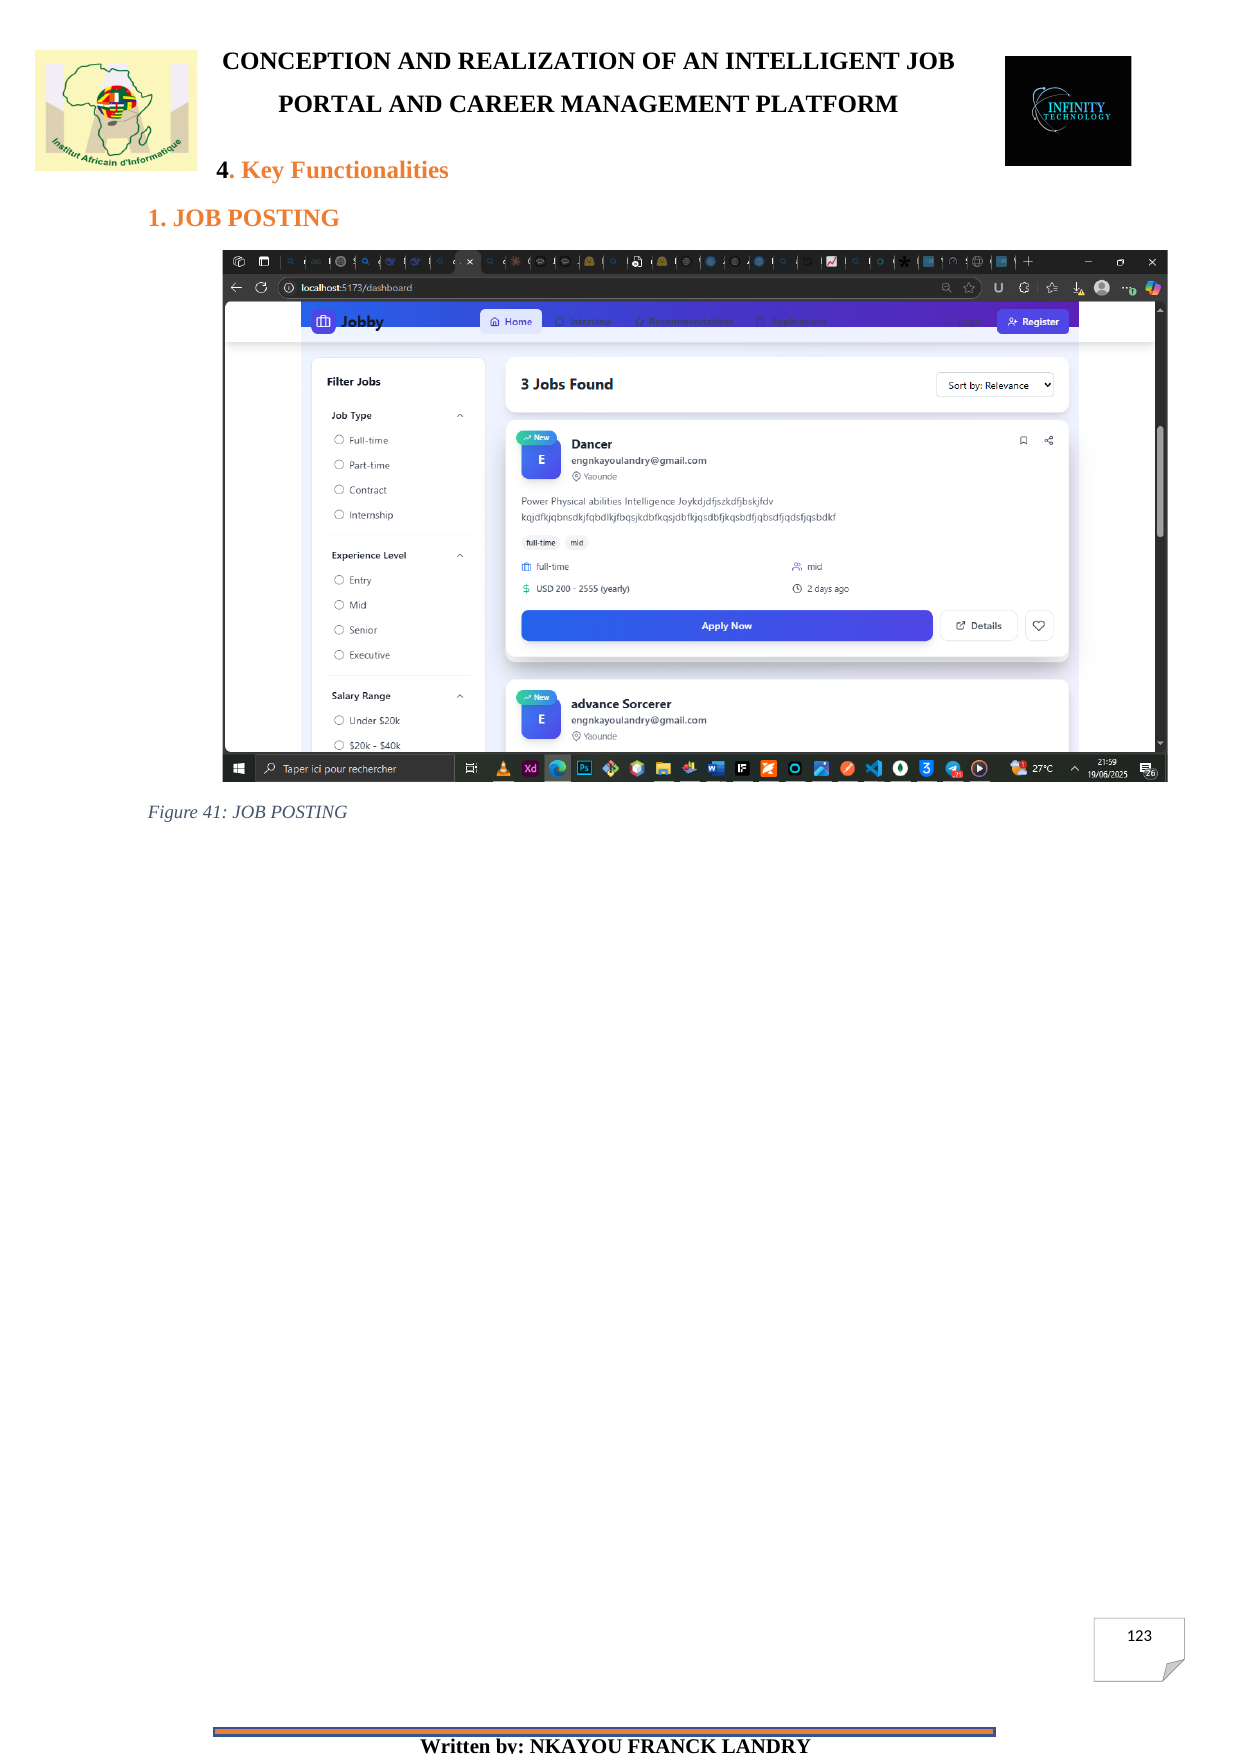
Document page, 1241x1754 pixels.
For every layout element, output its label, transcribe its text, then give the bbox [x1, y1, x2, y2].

picture [35, 50, 198, 171]
text 4. Key Functionalities [148, 155, 1093, 184]
picture [1005, 56, 1132, 166]
text 1. JOB POSTING [148, 203, 1093, 232]
text Figure 41: JOB POSTING [148, 801, 1093, 822]
picture [222, 250, 1168, 782]
